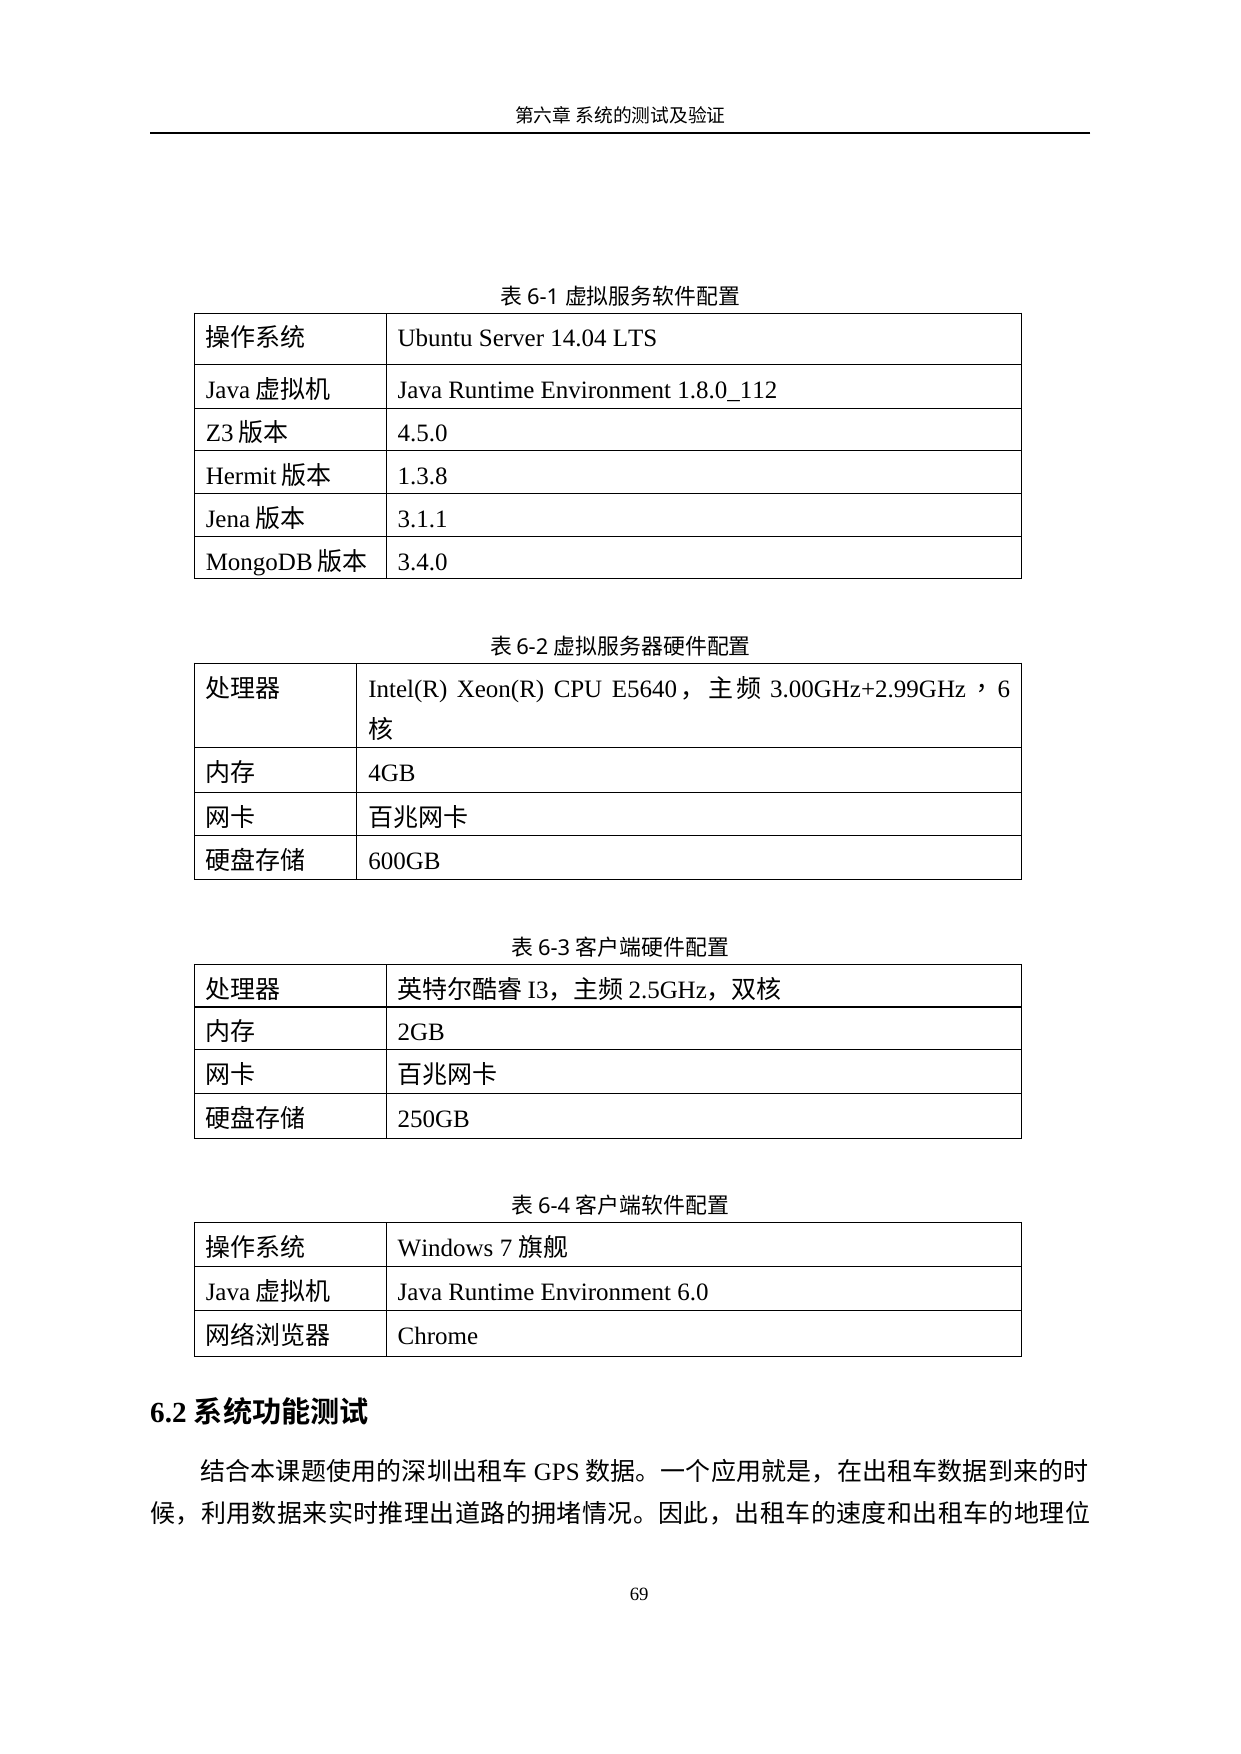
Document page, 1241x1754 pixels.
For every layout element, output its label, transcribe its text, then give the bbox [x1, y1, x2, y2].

text 表6-2 虚拟服务器硬件配置 [150, 621, 1090, 663]
text 表6-3 客户端硬件配置 [150, 922, 1090, 964]
table_cell 网卡 [195, 1050, 386, 1093]
table_cell Jena版本 [195, 494, 386, 536]
table_cell Java虚拟机 [195, 365, 386, 407]
table_cell 百兆网卡 [357, 793, 1021, 835]
table_header 操作系统 [195, 1223, 386, 1266]
table_header Windows 7 旗舰 [387, 1223, 1021, 1266]
table_cell 1.3.8 [387, 451, 1021, 493]
table_cell 3.1.1 [387, 494, 1021, 536]
table_cell 硬盘存储 [195, 1094, 386, 1137]
text 表6-4 客户端软件配置 [150, 1180, 1090, 1222]
table_cell 250GB [387, 1094, 1021, 1137]
table_header 处理器 [195, 664, 356, 747]
subtitle 6.2 系统功能测试 [150, 1389, 1090, 1431]
table_header 操作系统 [195, 314, 386, 364]
text 表6-1 虚拟服务软件配置 [150, 271, 1090, 312]
table_header Ubuntu Server 14.04 LTS [387, 314, 1021, 364]
table_cell Hermit版本 [195, 451, 386, 493]
table_cell 网络浏览器 [195, 1311, 386, 1356]
table_cell 600GB [357, 836, 1021, 879]
table_cell Chrome [387, 1311, 1021, 1356]
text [150, 1447, 1090, 1531]
table_cell 内存 [195, 748, 356, 792]
table_cell 2GB [387, 1008, 1021, 1049]
table_cell Z3版本 [195, 409, 386, 450]
table_cell Java Runtime Environment 6.0 [387, 1267, 1021, 1310]
table_header Intel(R) Xeon(R) CPU E5640，主频3.00GHz+2.99GHz，6核 [357, 664, 1021, 747]
table_header 处理器 [195, 965, 386, 1006]
table_cell 网卡 [195, 793, 356, 835]
table_header 英特尔酷睿I3，主频2.5GHz，双核 [387, 965, 1021, 1006]
table_cell 4.5.0 [387, 409, 1021, 450]
table_cell Java虚拟机 [195, 1267, 386, 1310]
table_cell Java Runtime Environment 1.8.0_112 [387, 365, 1021, 407]
table_cell 3.4.0 [387, 537, 1021, 578]
table_cell 百兆网卡 [387, 1050, 1021, 1093]
table_cell 4GB [357, 748, 1021, 792]
table_cell MongoDB版本 [195, 537, 386, 578]
table_cell 内存 [195, 1008, 386, 1049]
table_cell 硬盘存储 [195, 836, 356, 879]
